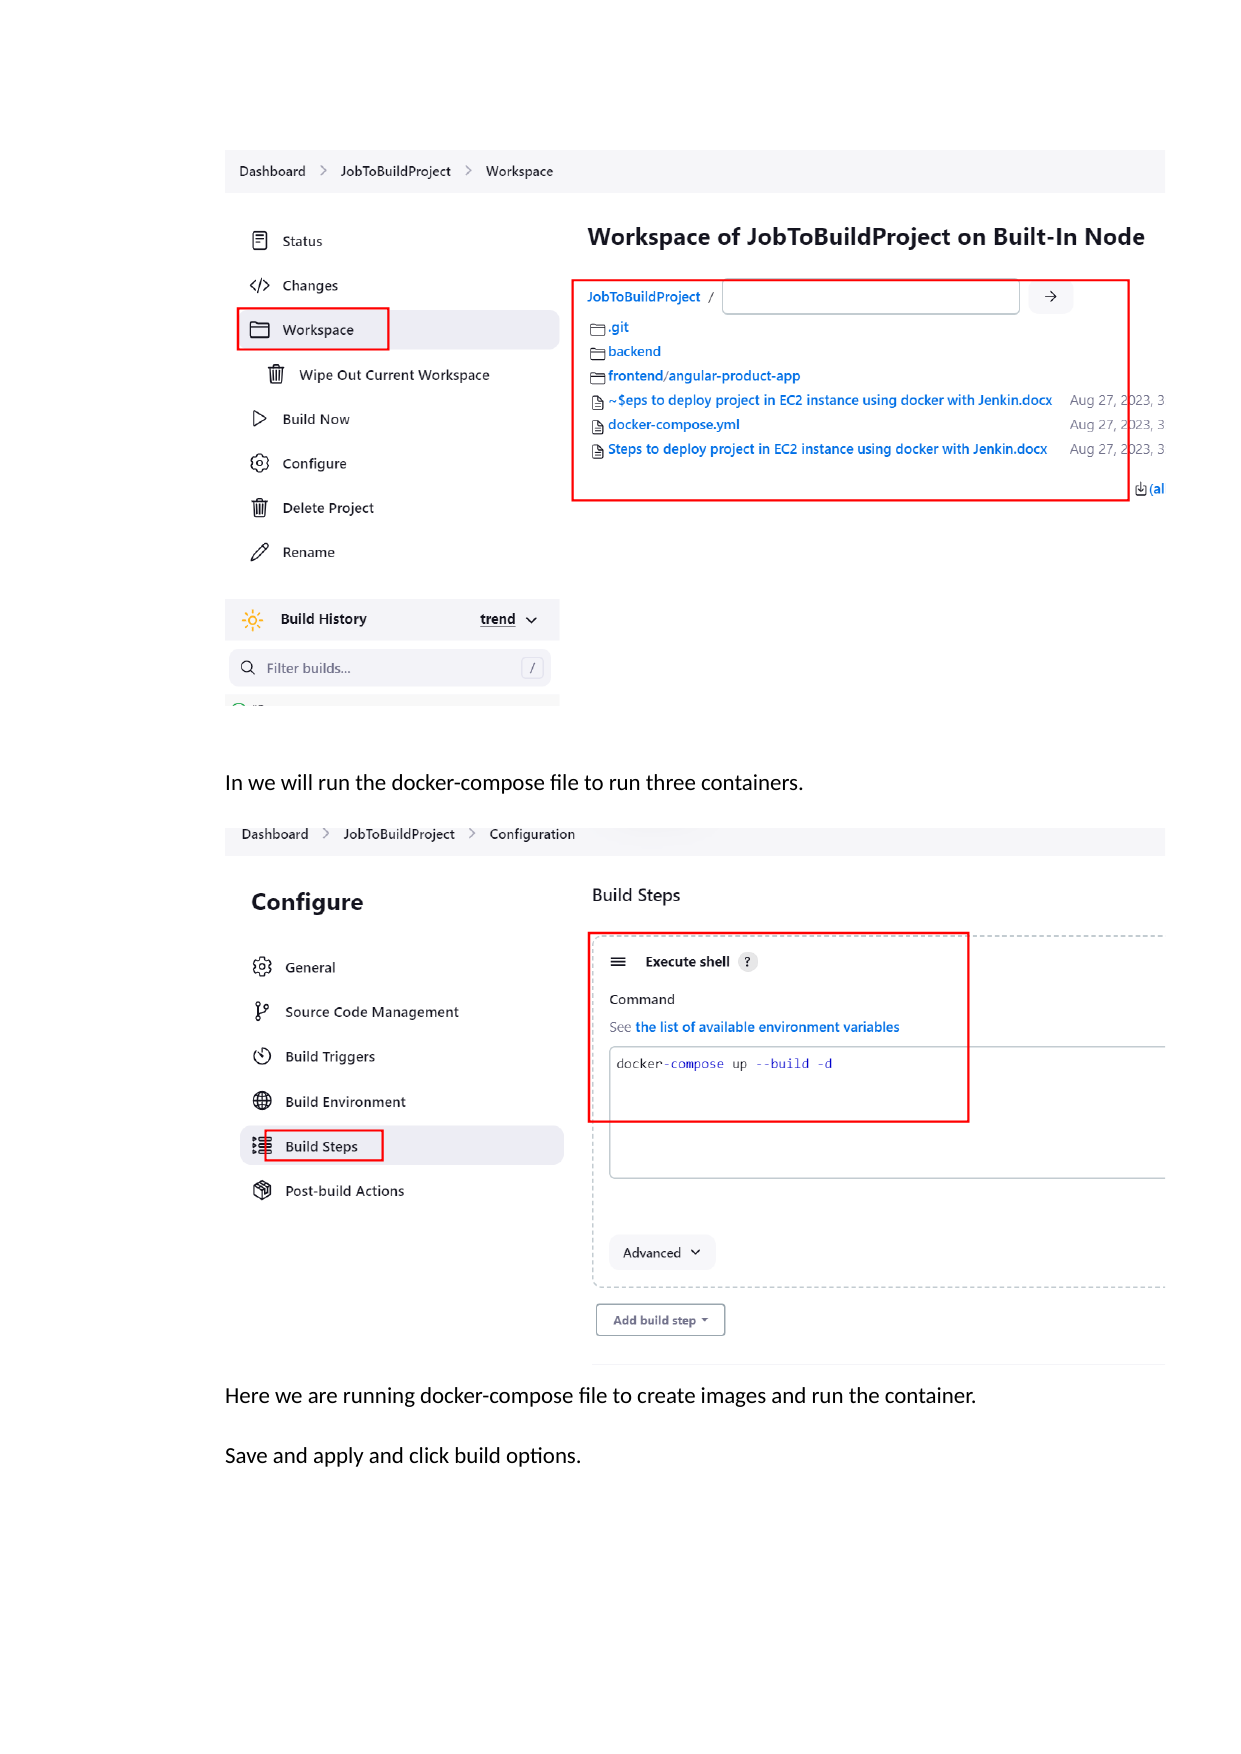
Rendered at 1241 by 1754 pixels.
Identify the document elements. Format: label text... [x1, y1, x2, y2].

list Save and apply and click build options. [225, 1441, 1090, 1469]
picture [225, 828, 1166, 1379]
list Here we are running docker-compose file to create images and run the container. [225, 1381, 1090, 1409]
list In we will run the docker-compose file to run three containers. [225, 768, 1090, 796]
picture [225, 150, 1166, 706]
